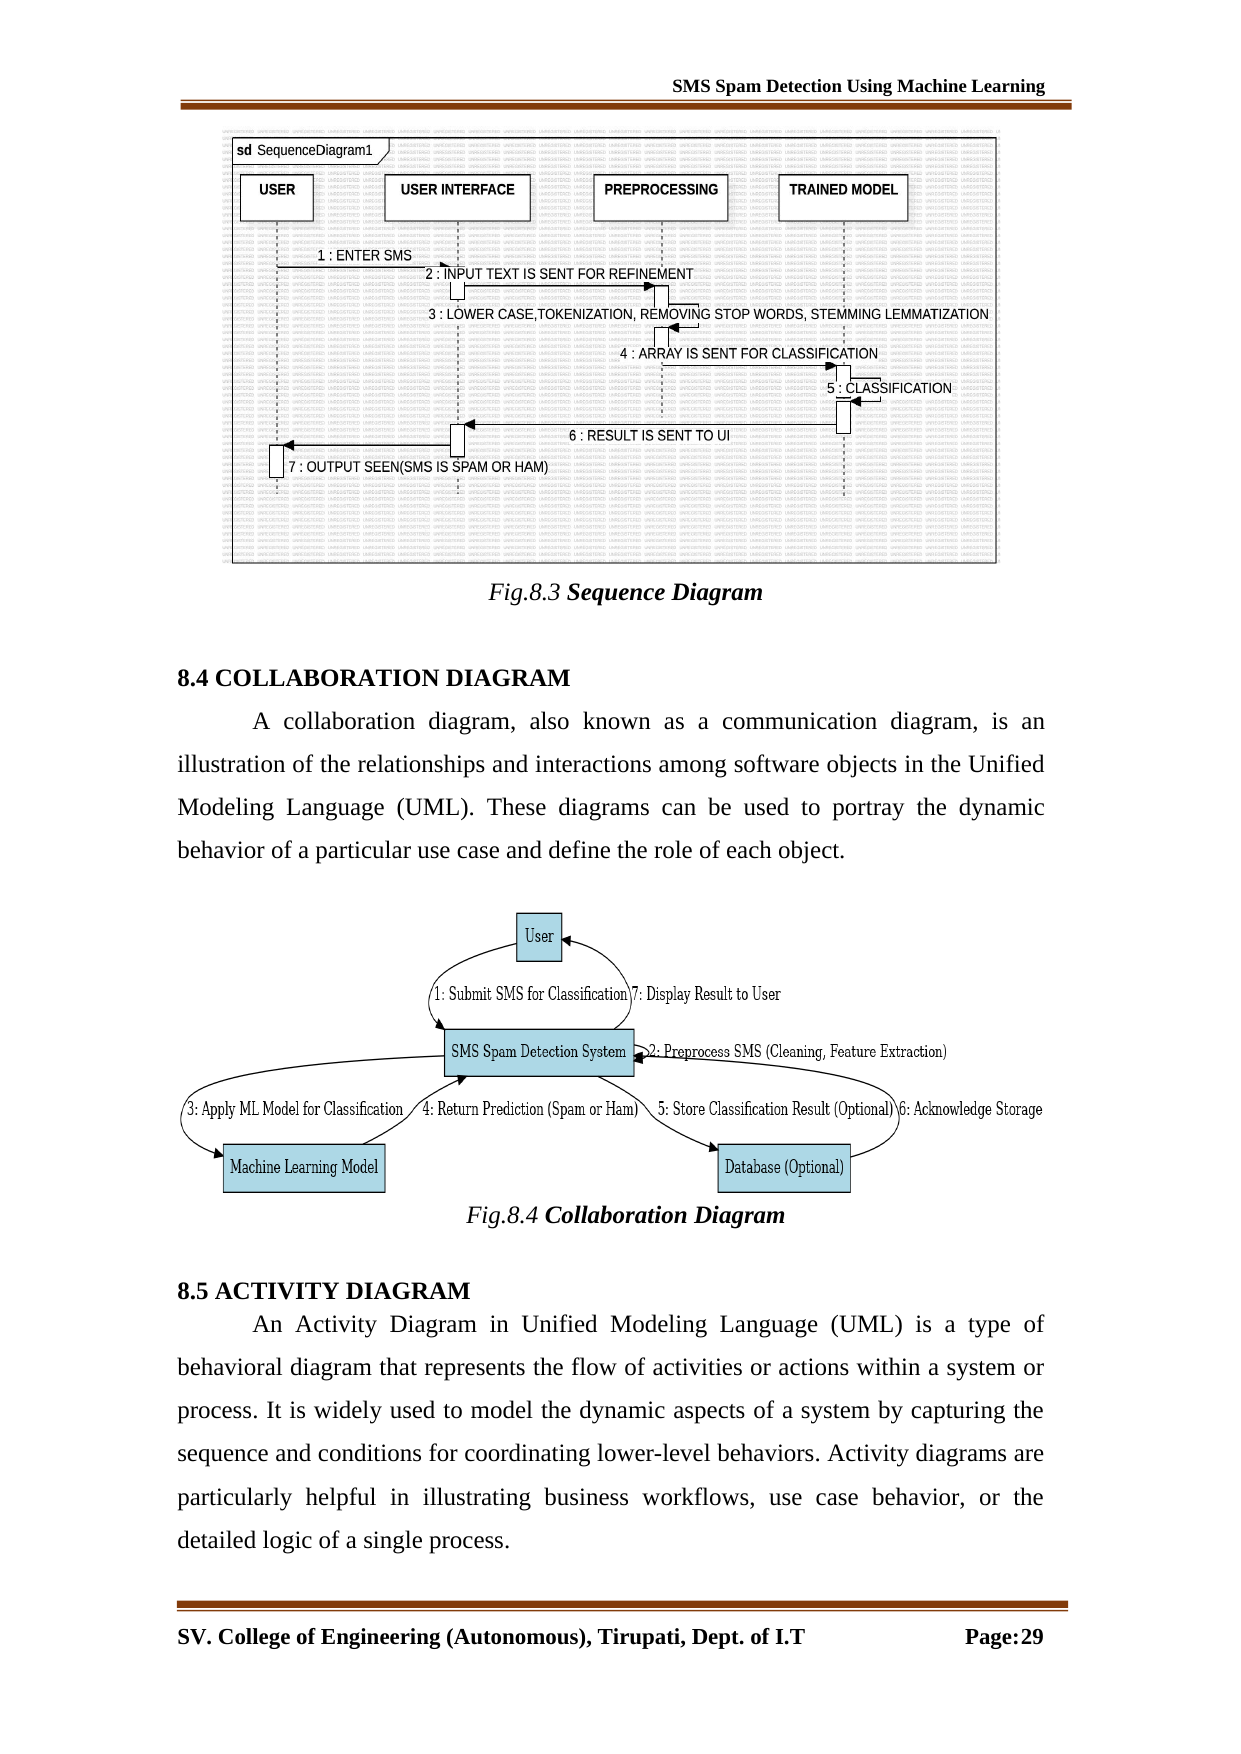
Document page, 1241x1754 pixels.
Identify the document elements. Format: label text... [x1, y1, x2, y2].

text An Activity Diagram in Unified Modeling Language (UML) is a type of behavioral diagram that represents the flow of activities or actions within a system or process. It is widely used to model the dynamic aspects of a system by capturing the sequence and conditions for coordinating lower-level behaviors. Activity diagrams are particularly helpful in illustrating business workflows, use case behavior, or the detailed logic of a single process. [177, 1309, 1045, 1553]
text 8.4 COLLABORATION DIAGRAM [177, 663, 1046, 692]
text A collaboration diagram, also known as a communication diagram, is an illustration of the relationships and interactions among software objects in the Unified Modeling Language (UML). These diagrams can be used to portray the dynamic behavior of a particular use case and define the role of each object. [177, 706, 1046, 864]
picture [177, 908, 1046, 1197]
text Fig.8.3 Sequence Diagram [177, 577, 1077, 605]
picture [222, 126, 1001, 564]
text Fig.8.4 Collaboration Diagram [177, 1200, 1077, 1229]
text 8.5 ACTIVITY DIAGRAM [177, 1276, 1045, 1305]
